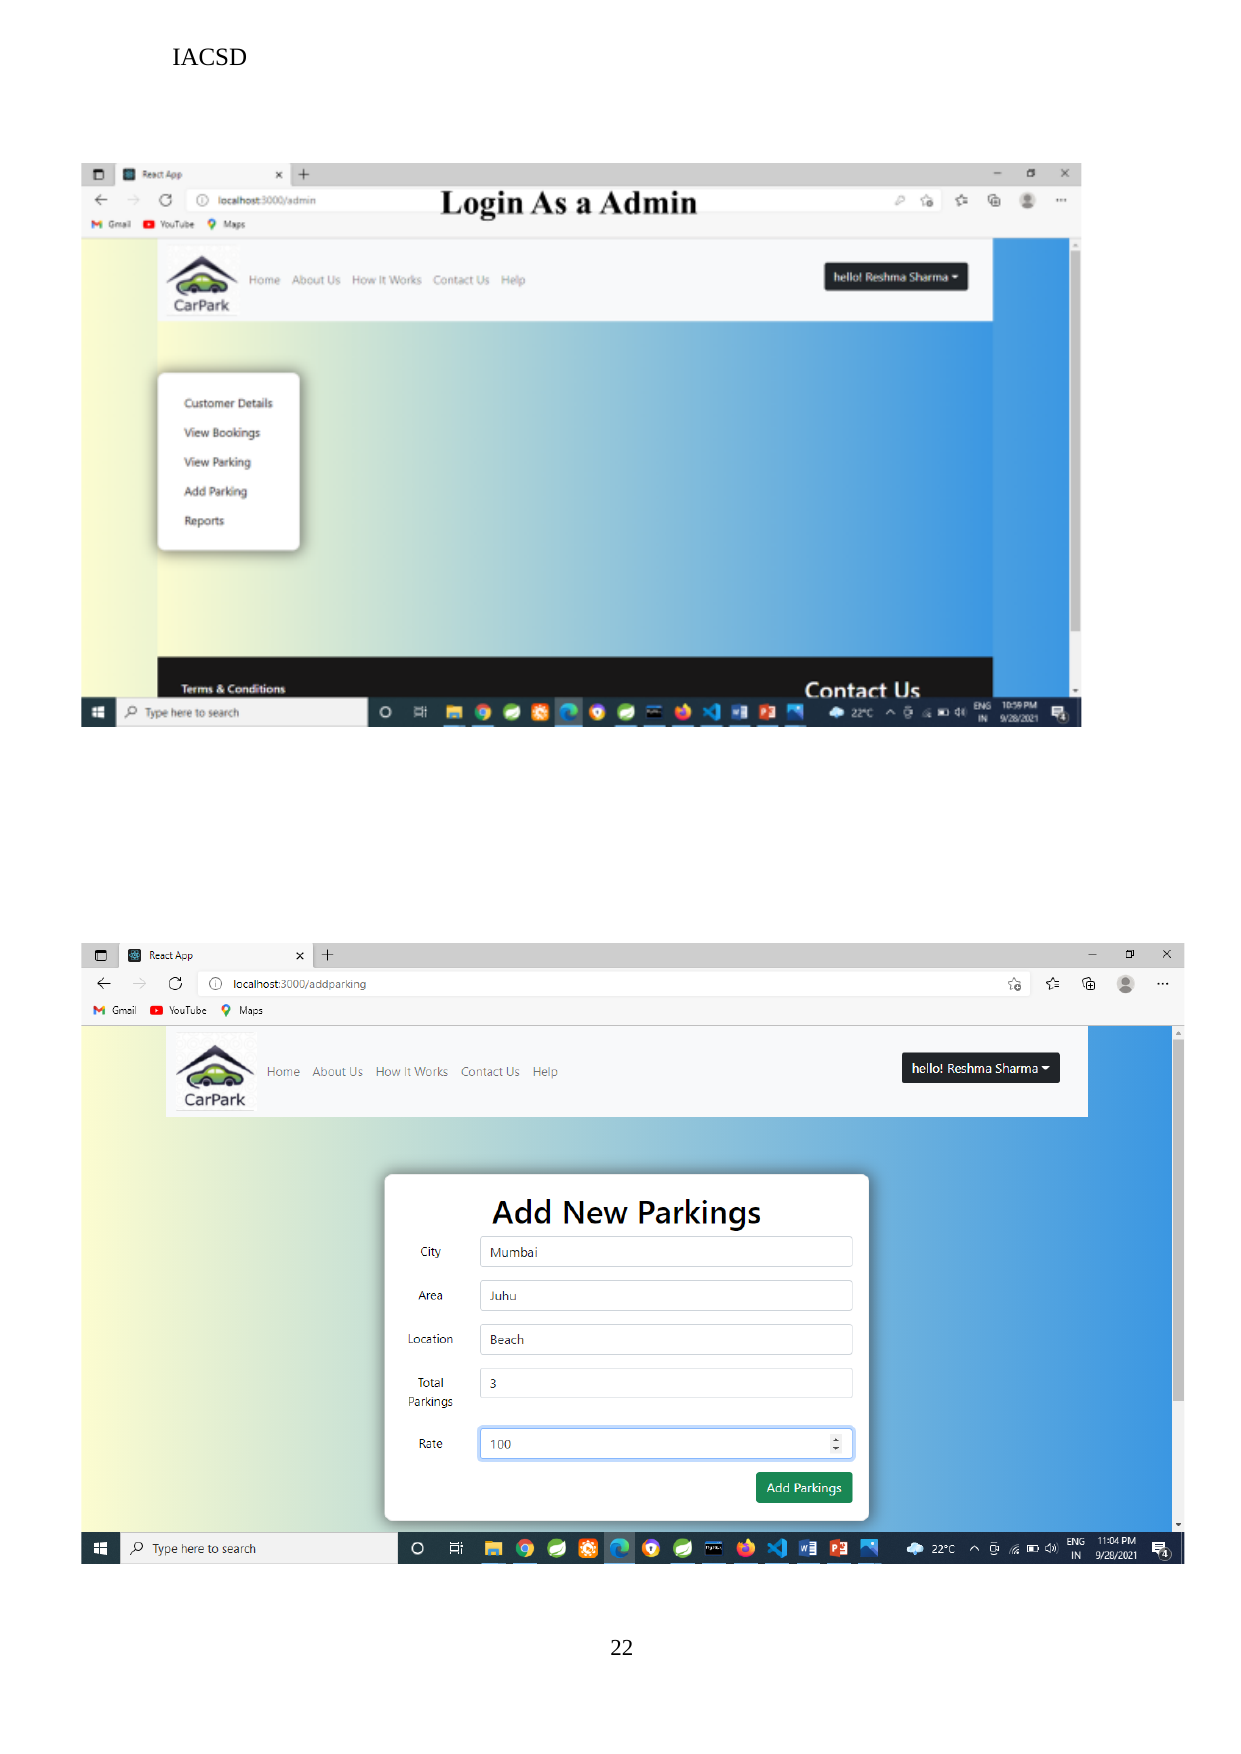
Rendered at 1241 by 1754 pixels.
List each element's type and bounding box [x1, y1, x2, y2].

picture [81, 163, 1082, 727]
picture [81, 943, 1185, 1564]
